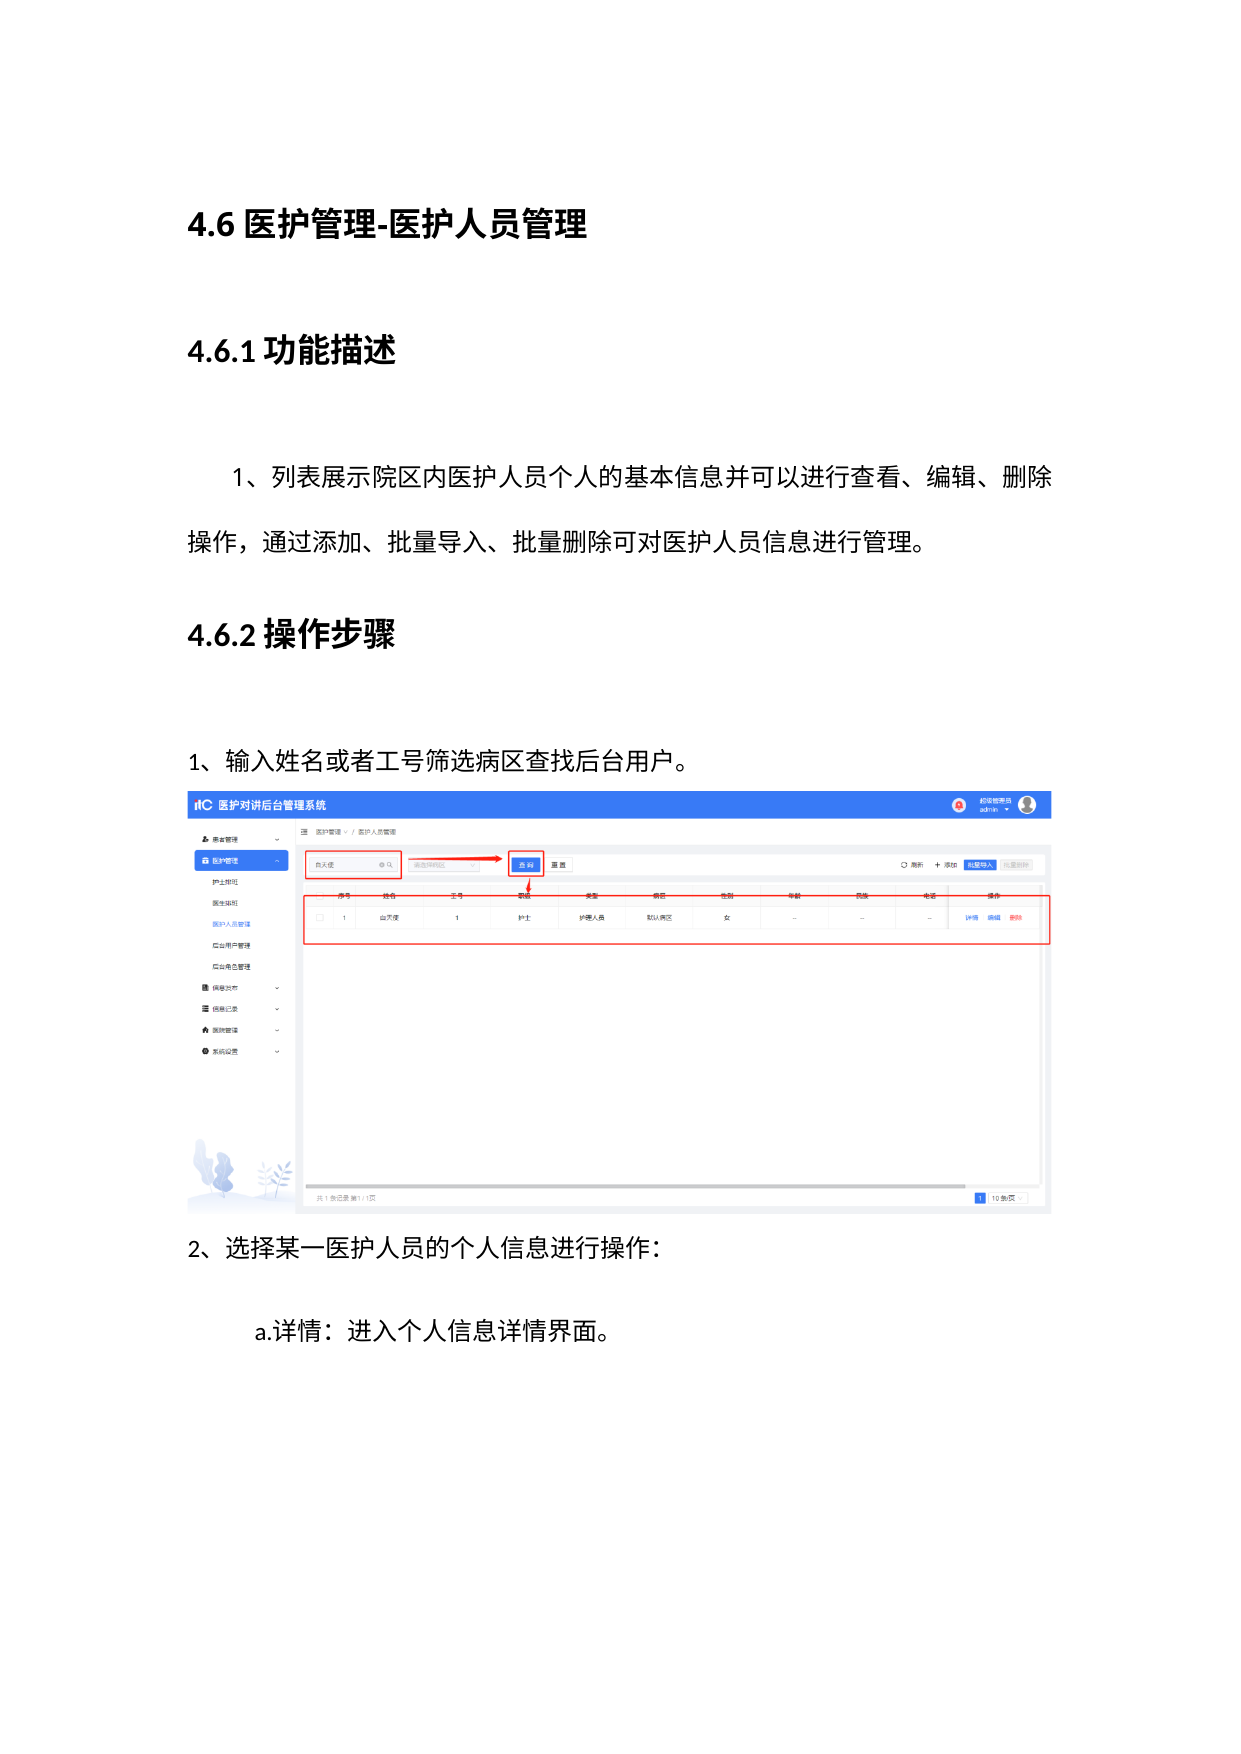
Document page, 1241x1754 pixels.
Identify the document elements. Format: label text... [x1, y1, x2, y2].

subtitle 4.6 医护管理-医护人员管理 [187, 189, 1053, 254]
subtitle 4.6.1 功能描述 [187, 316, 1053, 381]
list 2、选择某一医护人员的个人信息进行操作： [187, 1214, 1053, 1279]
table_header a.详情：进入个人信息详情界面。 [243, 1297, 997, 1592]
text 1、列表展示院区内医护人员个人的基本信息并可以进行查看、编辑、删除操作，通过添加、批量导入、批量删除可对医护人员信息进行管理。 [187, 443, 1053, 573]
subtitle 4.6.2 操作步骤 [187, 600, 1053, 665]
picture [187, 791, 1052, 1214]
